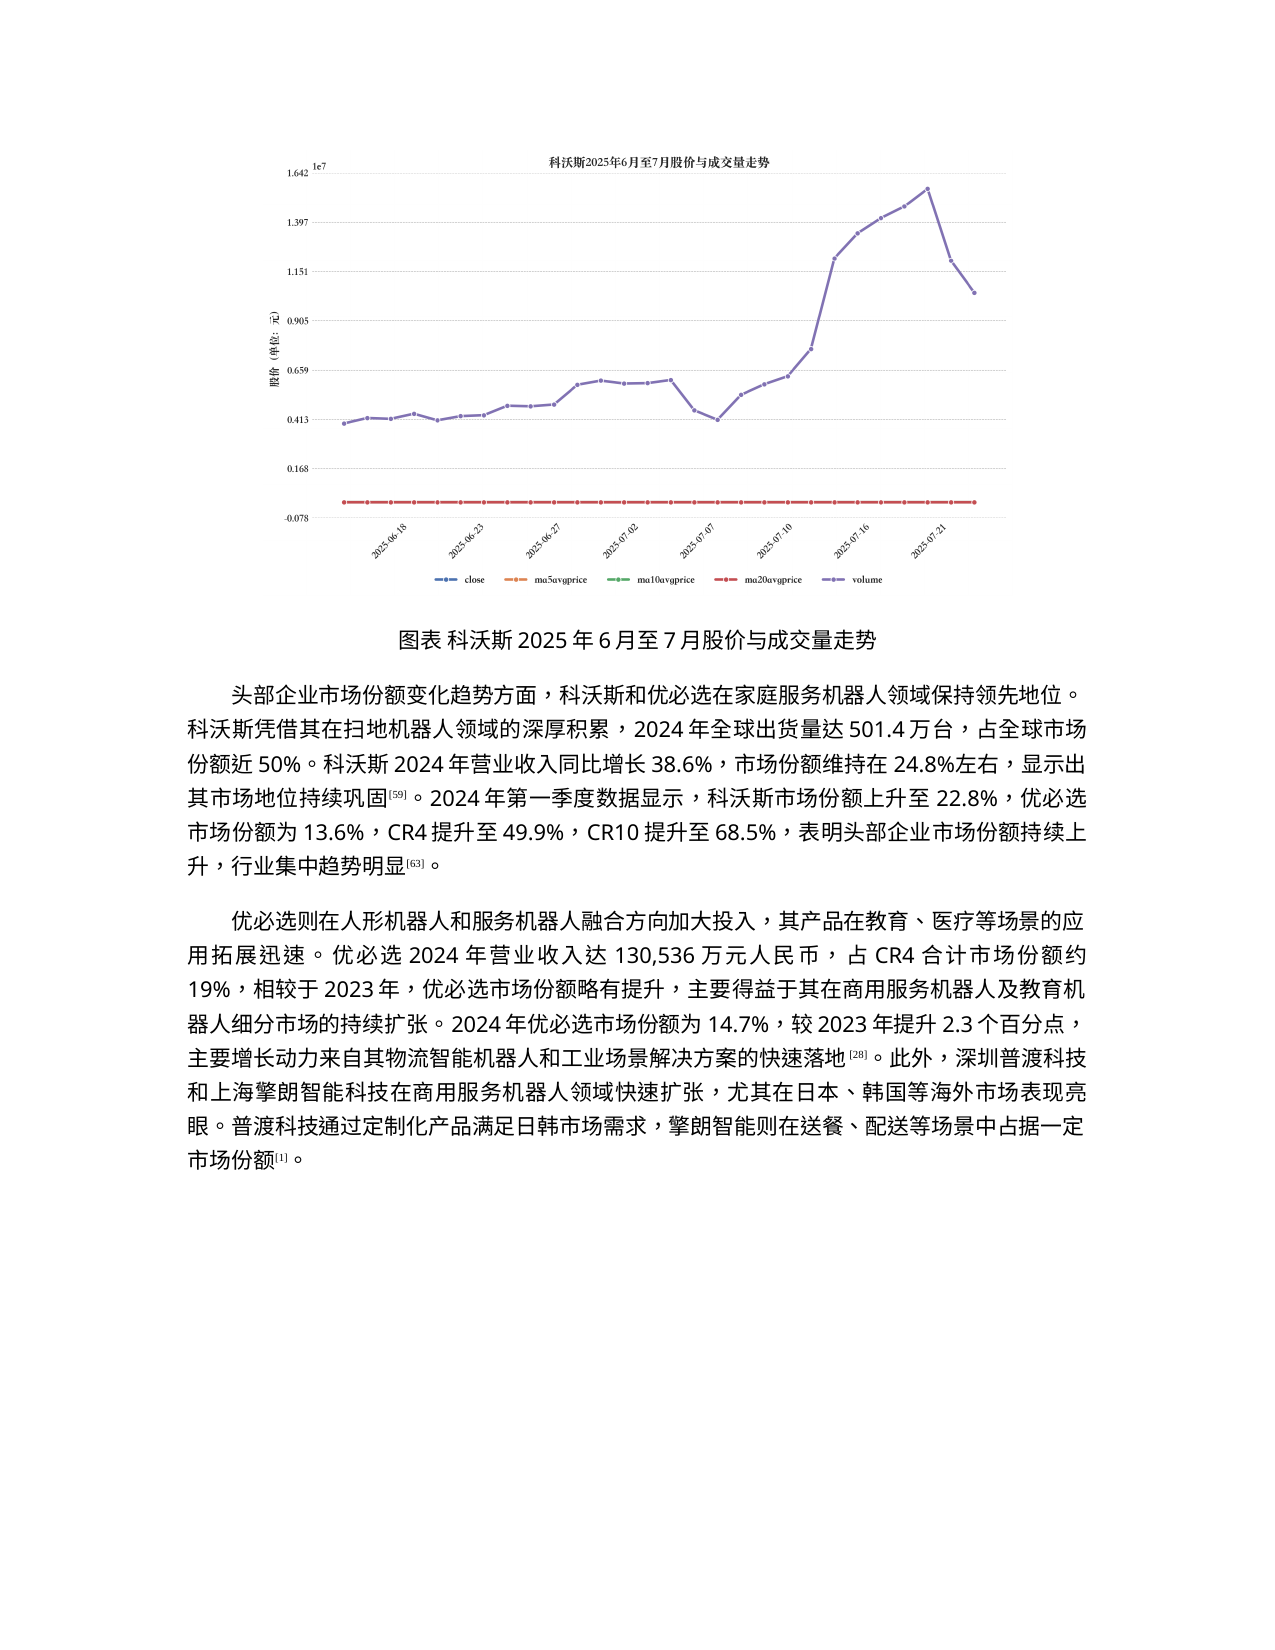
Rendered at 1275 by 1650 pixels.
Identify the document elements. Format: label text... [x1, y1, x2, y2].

text 图表 科沃斯2025年6月至7月股价与成交量走势 [187, 625, 1087, 655]
text 优必选则在人形机器人和服务机器人融合方向加大投入，其产品在教育、医疗等场景的应用拓展迅速。优必选2024年营业收入达130,536万元人民币，占CR4合计市场份额约19%，相较于2023年，优必选市场份额略有提升，主要得益于其在商用服务机器人及教育机器人细分市场的持续扩张。2024年优必选市场份额为14.7%，较2023年提升2.3个百分点，主要增长动力来自其物流智能机器人和工业场景解决方案的快速落地[28]。此外，深圳普渡科技和上海擎朗智能科技在商用服务机器人领域快速扩张，尤其在日本、韩国等海外市场表现亮眼。普渡科技通过定制化产品满足日韩市场需求，擎朗智能则在送餐、配送等场景中占据一定市场份额[1]。 [187, 906, 1087, 1175]
picture [262, 150, 1013, 596]
text 头部企业市场份额变化趋势方面，科沃斯和优必选在家庭服务机器人领域保持领先地位。科沃斯凭借其在扫地机器人领域的深厚积累，2024年全球出货量达501.4万台，占全球市场份额近50%。科沃斯2024年营业收入同比增长38.6%，市场份额维持在24.8%左右，显示出其市场地位持续巩固[59]。2024年第一季度数据显示，科沃斯市场份额上升至22.8%，优必选市场份额为13.6%，CR4提升至49.9%，CR10提升至68.5%，表明头部企业市场份额持续上升，行业集中趋势明显[63]。 [187, 680, 1087, 881]
